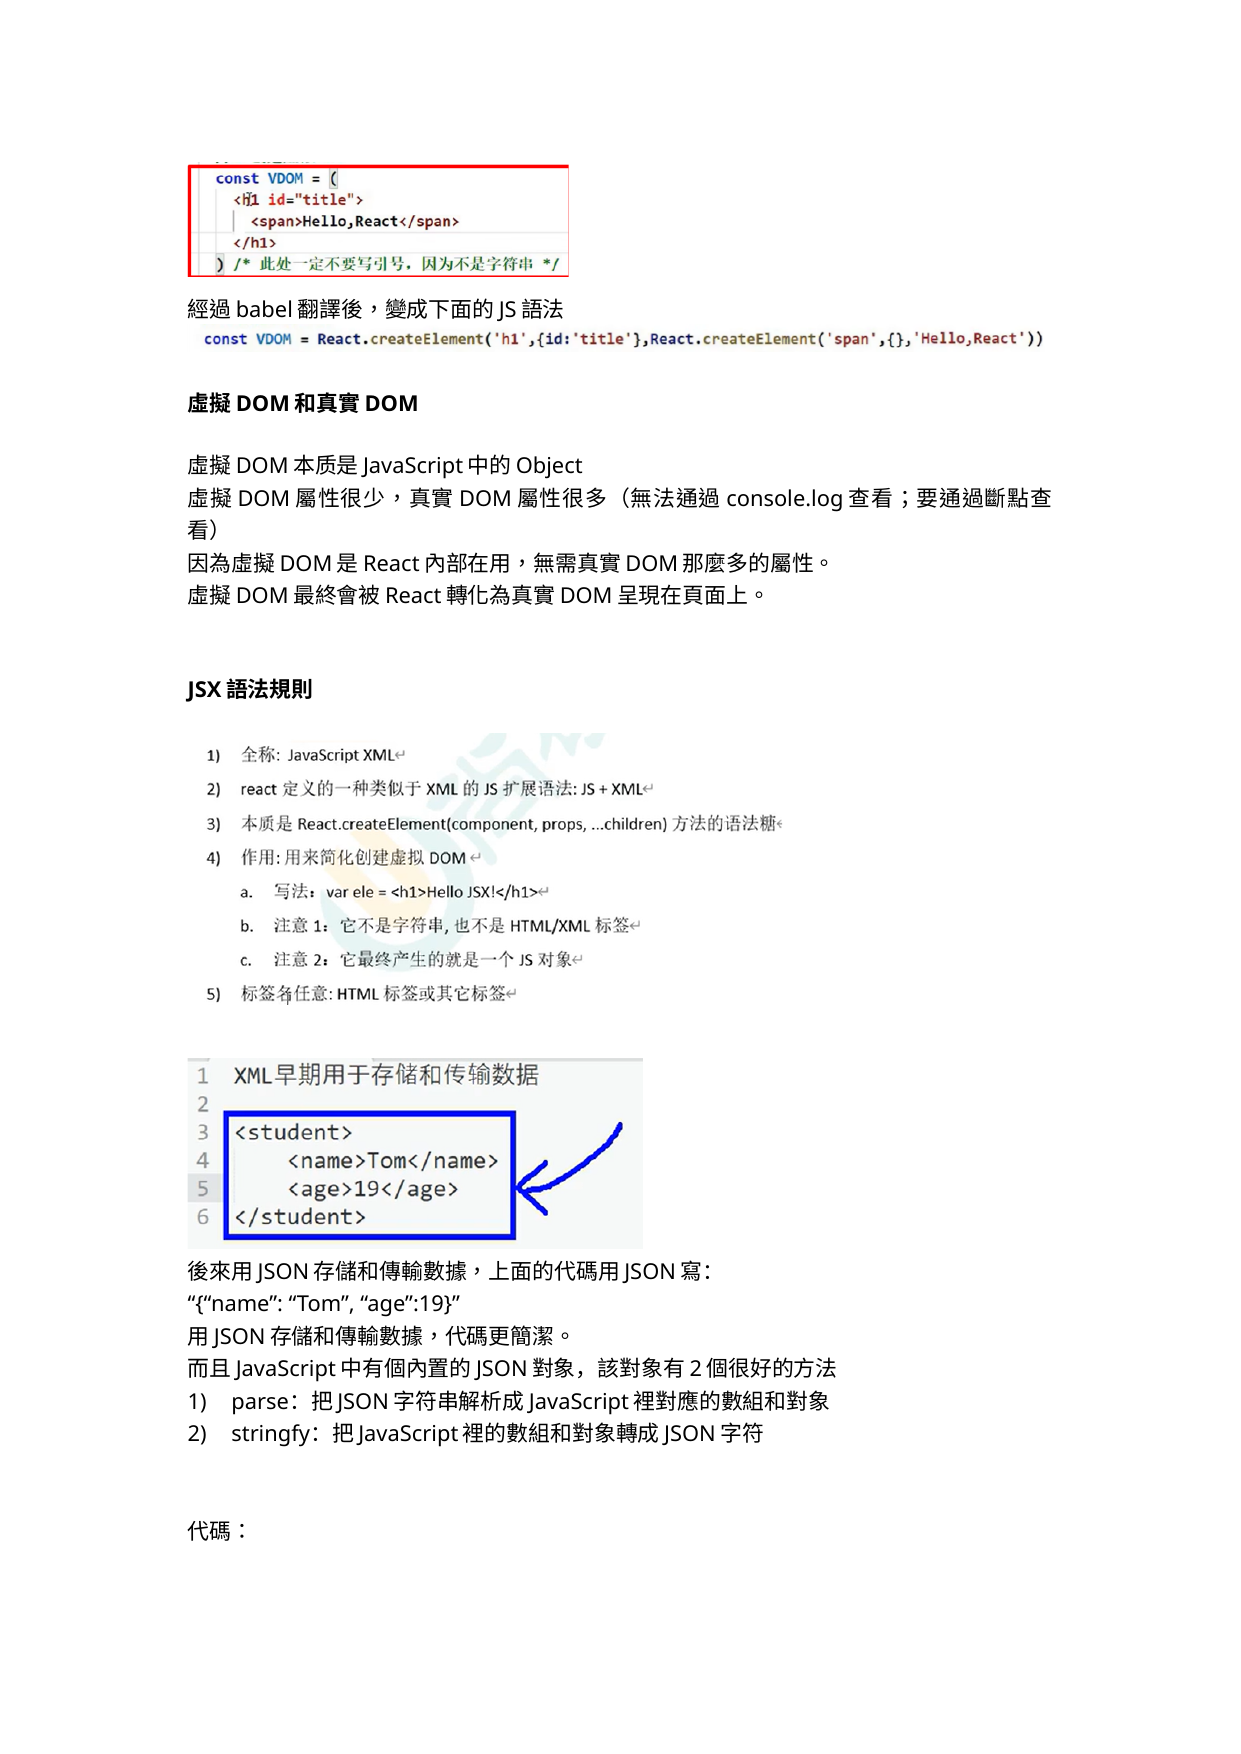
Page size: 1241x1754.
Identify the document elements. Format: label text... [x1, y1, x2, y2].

text 經過babel翻譯後，變成下面的JS語法 [187, 292, 1053, 324]
text 因為虛擬DOM是React內部在用，無需真實DOM那麼多的屬性。 [187, 545, 1053, 578]
list parse：把JSON字符串解析成JavaScript裡對應的數組和對象 [187, 1384, 1053, 1416]
picture [187, 324, 1053, 352]
text 虛擬DOM最終會被React轉化為真實DOM呈現在頁面上。 [187, 578, 1053, 610]
subtitle JSX語法規則 [187, 672, 1053, 704]
picture [187, 733, 783, 1005]
subtitle 虛擬DOM和真實DOM [187, 386, 1053, 419]
text 用JSON存儲和傳輸數據，代碼更簡潔。 [187, 1319, 1053, 1351]
text 後來用JSON存儲和傳輸數據，上面的代碼用JSON寫： [187, 1254, 1053, 1286]
text 而且JavaScript中有個內置的JSON對象，該對象有2個很好的方法 [187, 1351, 1053, 1384]
text 虛擬DOM本质是JavaScript中的Object [187, 448, 1053, 480]
text 代碼： [187, 1514, 1053, 1546]
list stringfy：把JavaScript裡的數組和對象轉成JSON字符 [187, 1416, 1053, 1449]
picture [187, 162, 569, 277]
text 虛擬DOM屬性很少，真實DOM屬性很多（無法通過console.log查看；要通過斷點查看） [187, 480, 1053, 545]
text “{“name”: “Tom”, “age”:19}” [187, 1286, 1053, 1319]
picture [187, 1058, 643, 1249]
